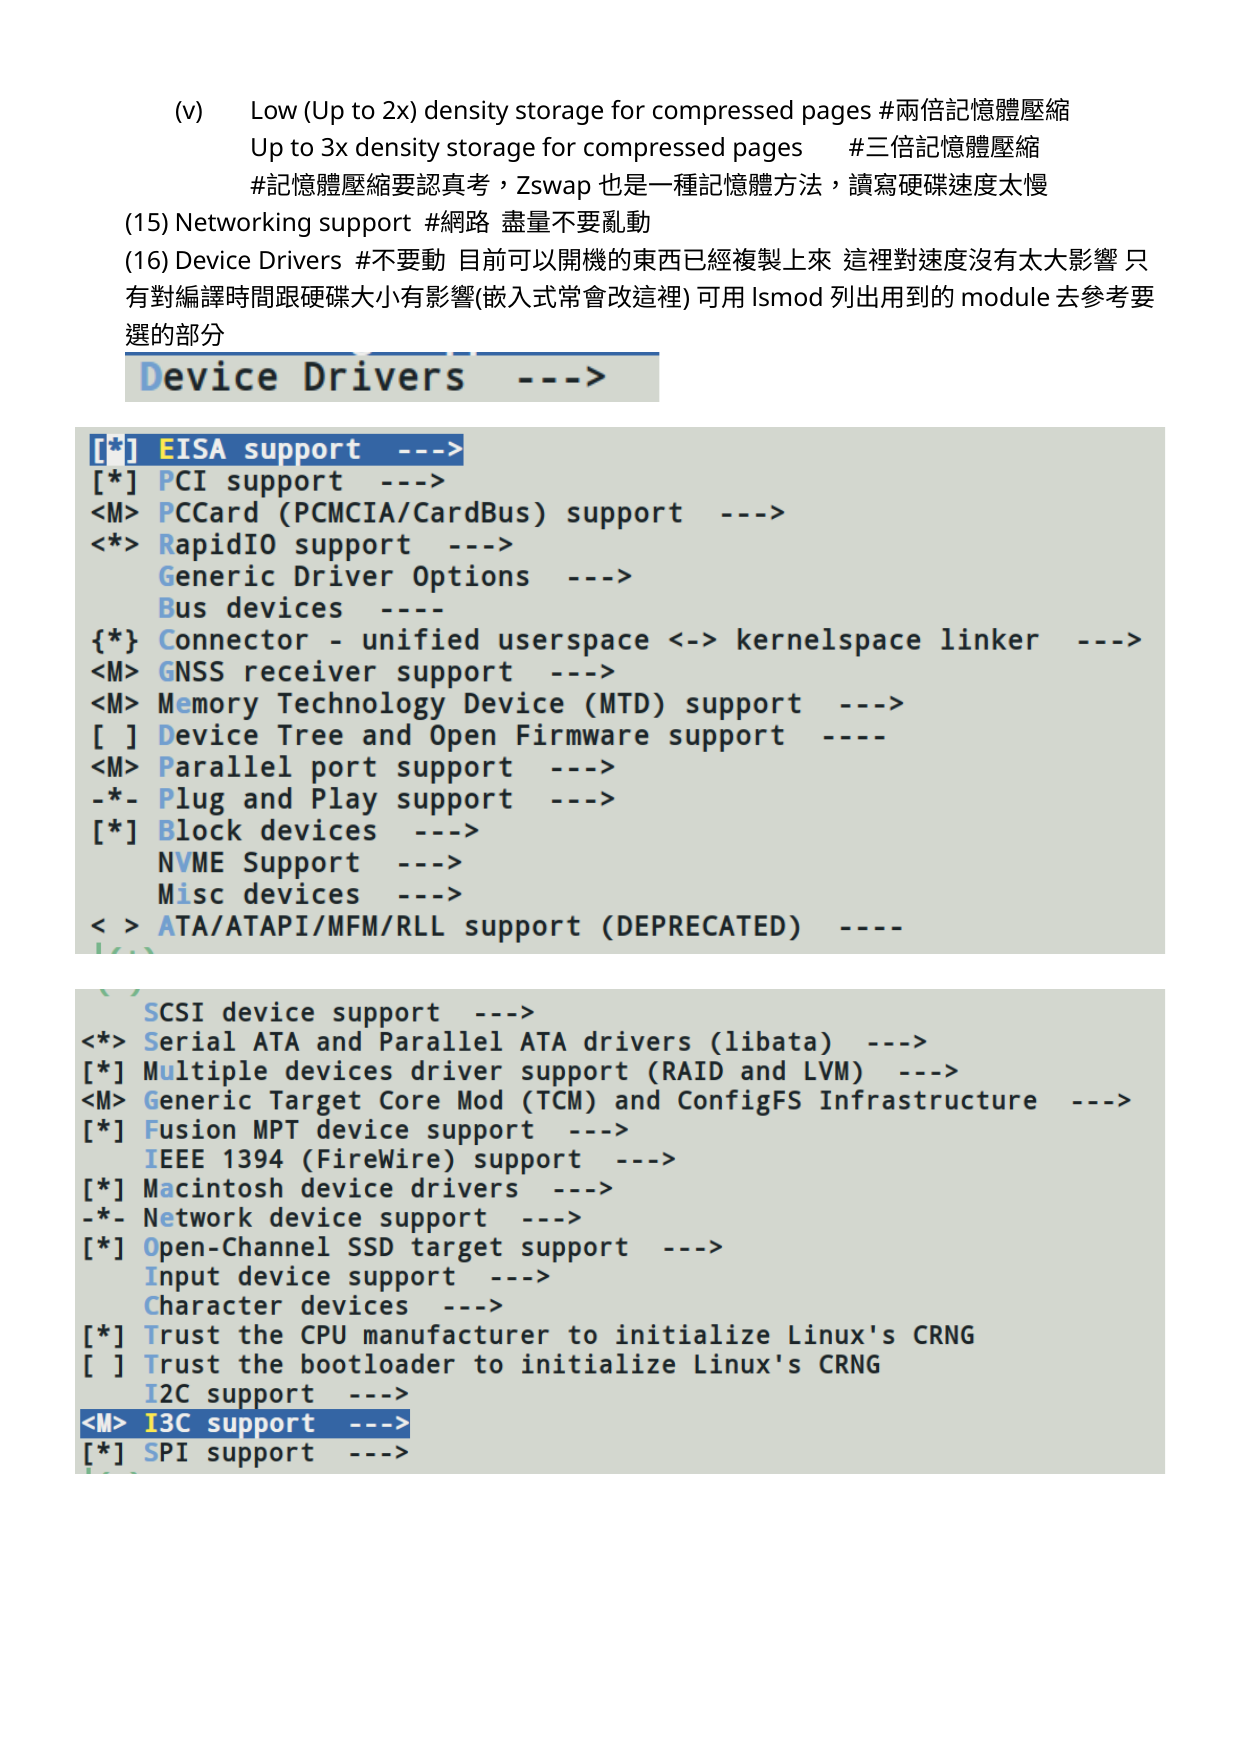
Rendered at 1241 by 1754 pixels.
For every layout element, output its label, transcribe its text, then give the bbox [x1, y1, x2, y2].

list #記憶體壓縮要認真考，Zswap 也是一種記憶體方法，讀寫硬碟速度太慢 [250, 164, 1165, 202]
text (16) Device Drivers #不要動 目前可以開機的東西已經複製上來 這裡對速度沒有太大影響 只有對編譯時間跟硬碟大小有影響(嵌入式常會改這裡) 可用lsmod 列出用到的module去參考要選的部分 [125, 239, 1165, 352]
picture [75, 427, 1166, 954]
text (15) Networking support #網路 盡量不要亂動 [125, 202, 1165, 239]
picture [75, 989, 1166, 1474]
list Low (Up to 2x) density storage for compressed pages #兩倍記憶體壓縮 [175, 89, 1165, 127]
picture [125, 352, 660, 402]
list Up to 3x density storage for compressed pages #三倍記憶體壓縮 [250, 127, 1165, 164]
